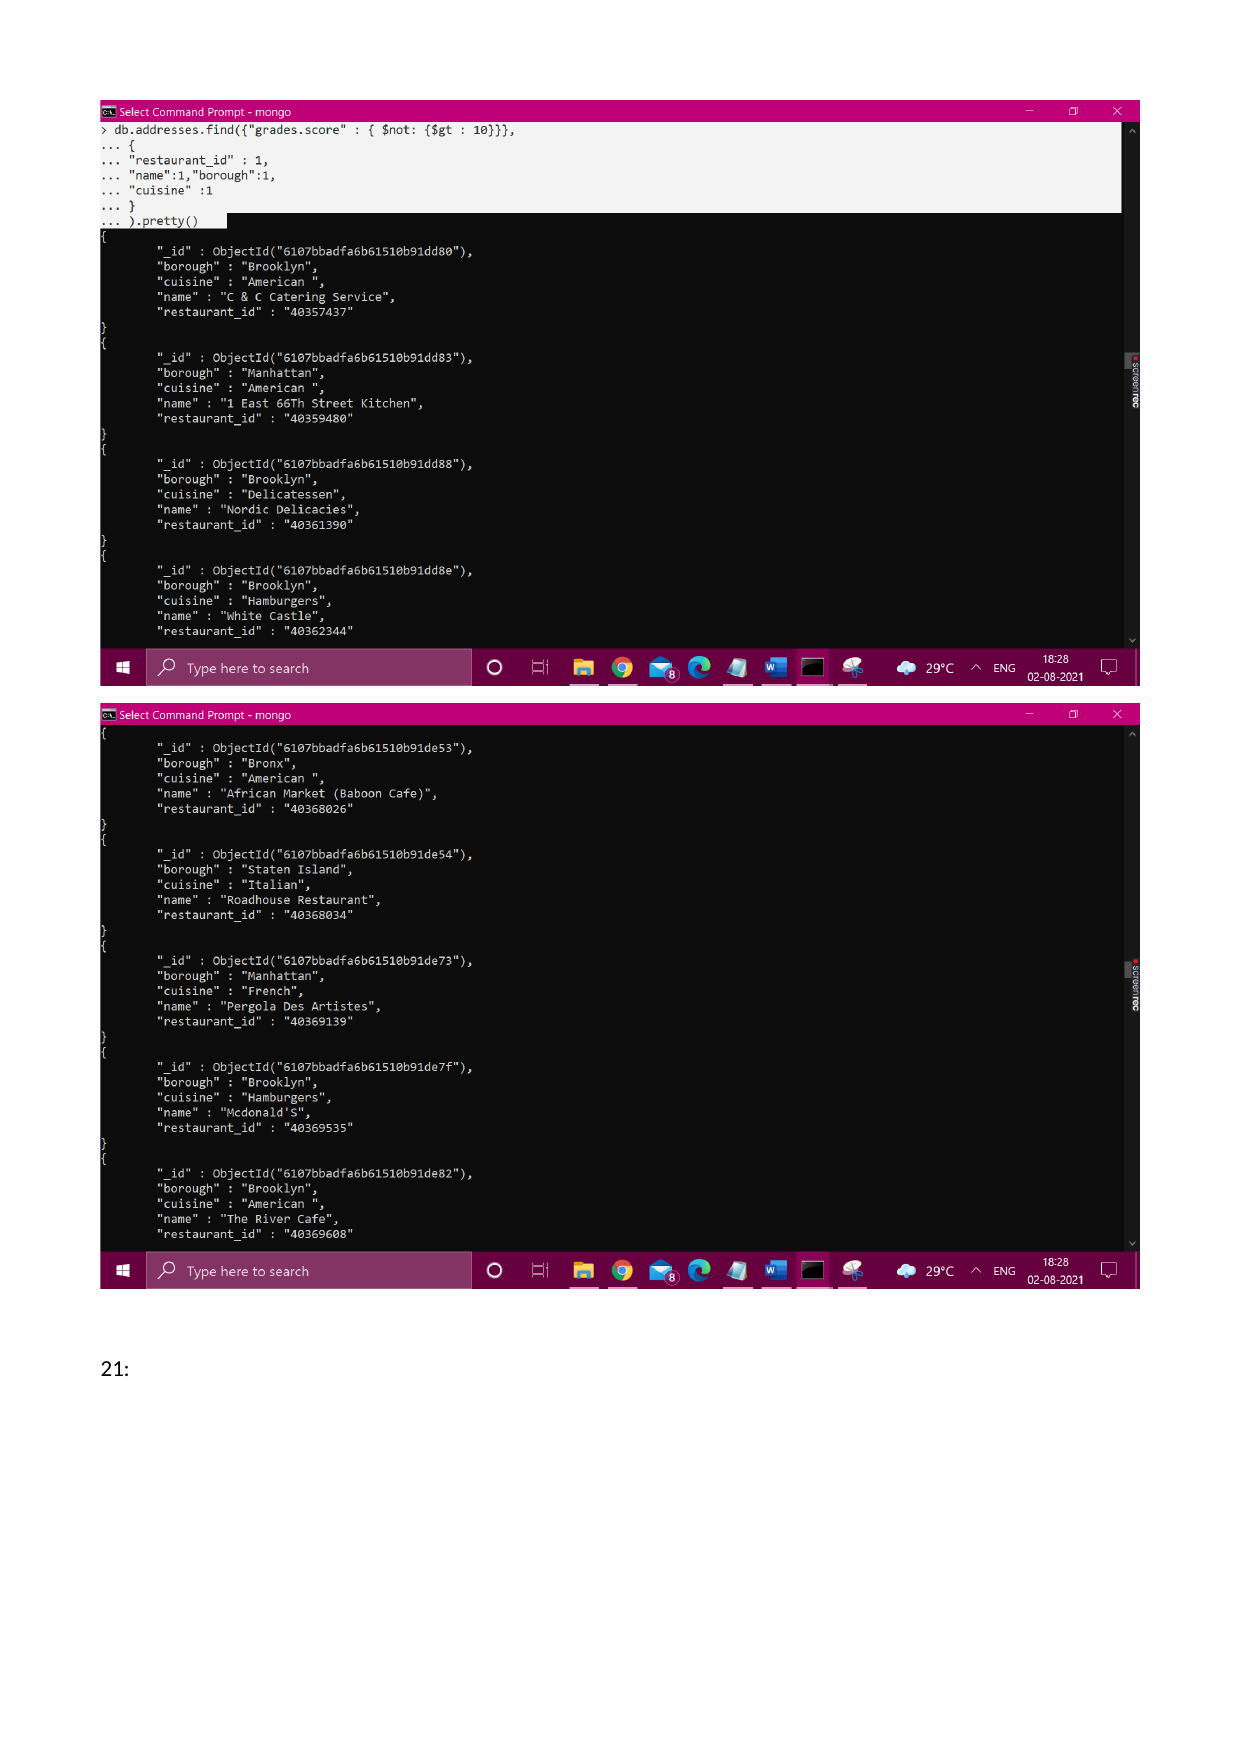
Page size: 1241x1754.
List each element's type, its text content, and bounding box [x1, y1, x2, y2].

picture [100, 100, 1140, 686]
picture [100, 703, 1140, 1289]
text 21: [100, 1354, 1140, 1382]
